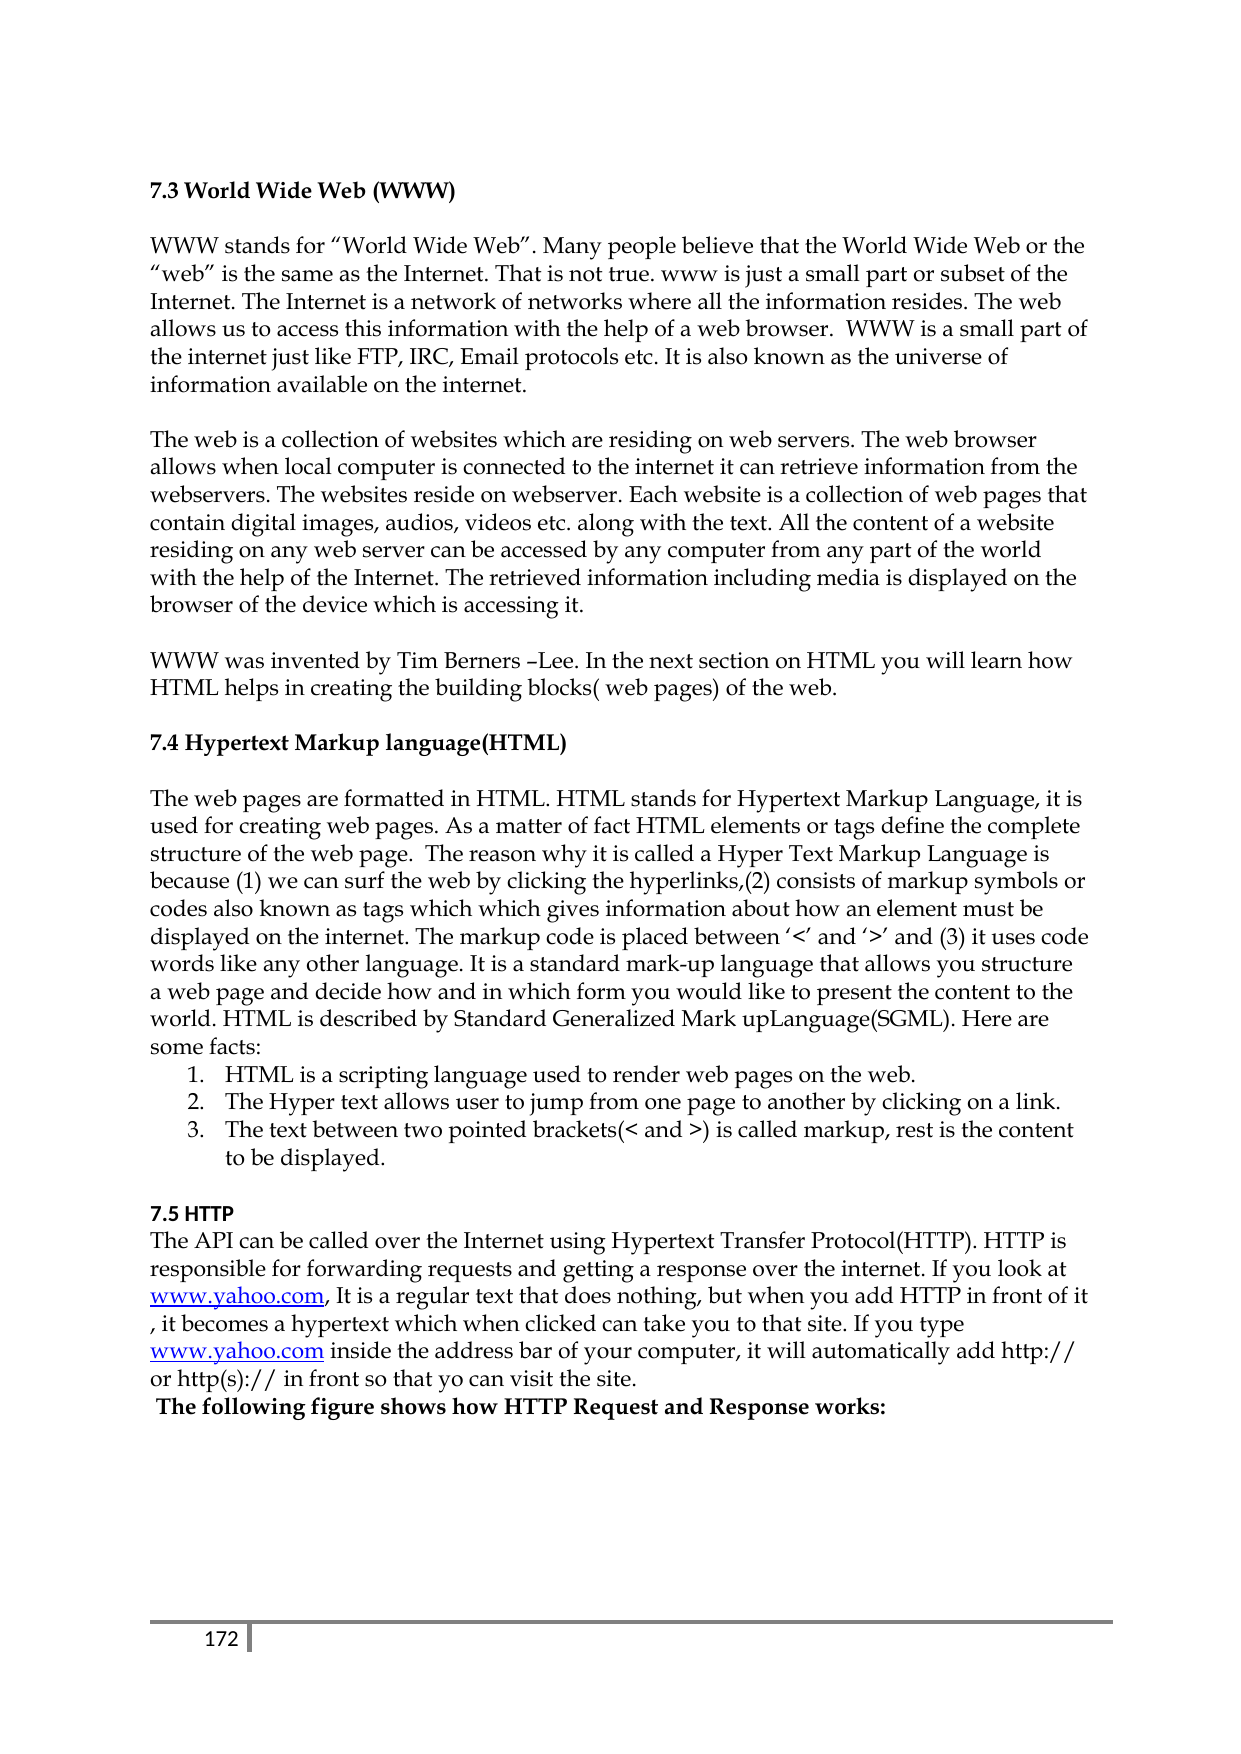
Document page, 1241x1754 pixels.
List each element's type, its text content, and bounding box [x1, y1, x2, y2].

text The web pages are formatted in HTML. HTML stands for Hypertext Markup Language, it is used for creating web pages. As a matter of fact HTML elements or tags define the complete structure of the web page. The reason why it is called a Hyper Text Markup Language is because (1) we can surf the web by clicking the hyperlinks,(2) consists of markup symbols or codes also known as tags which which gives information about how an element must be displayed on the internet. The markup code is placed between ‘<’ and ‘>’ and (3) it uses code words like any other language. It is a standard mark-up language that allows you structure a web page and decide how and in which form you would like to present the content to the world. HTML is described by Standard Generalized Mark upLanguage(SGML). Here are some facts: [150, 785, 1090, 1061]
text The API can be called over the Internet using Hypertext Transfer Protocol(HTTP). HTTP is responsible for forwarding requests and getting a response over the internet. If you look at www.yahoo.com, It is a regular text that does nothing, but when you add HTTP in front of it , it becomes a hypertext which when clicked can take you to that site. If you type www.yahoo.com inside the address bar of your computer, it will automatically add http:// or http(s):// in front so that yo can visit the site. [150, 1227, 1090, 1393]
text 7.4 Hypertext Markup language(HTML) [150, 730, 1090, 757]
text 7.3 World Wide Web (WWW) [150, 178, 1090, 205]
list The text between two pointed brackets(< and >) is called markup, rest is the content to be displayed. [187, 1116, 1090, 1171]
text WWW stands for “World Wide Web”. Many people believe that the World Wide Web or the “web” is the same as the Internet. That is not true. www is just a small part or subset of the Internet. The Internet is a network of networks where all the information resides. The web allows us to access this information with the help of a web browser. WWW is a small part of the internet just like FTP, IRC, Email protocols etc. It is also known as the universe of information available on the internet. [150, 233, 1090, 398]
text The web is a collection of websites which are residing on web servers. The web browser allows when local computer is connected to the internet it can retrieve information from the webservers. The websites reside on webserver. Each website is a collection of web pages that contain digital images, audios, videos etc. along with the text. All the content of a website residing on any web server can be accessed by any computer from any part of the world with the help of the Internet. The retrieved information including media is displayed on the browser of the device which is accessing it. [150, 426, 1090, 619]
text WWW was invented by Tim Berners –Lee. In the next section on HTML you will learn how HTML helps in creating the building blocks( web pages) of the web. [150, 647, 1090, 702]
text The following figure shows how HTTP Request and Response works: [150, 1393, 1090, 1421]
text 7.5 HTTP [150, 1199, 1090, 1227]
list The Hyper text allows user to jump from one page to another by clicking on a link. [187, 1088, 1090, 1116]
list HTML is a scripting language used to render web pages on the web. [187, 1061, 1090, 1088]
